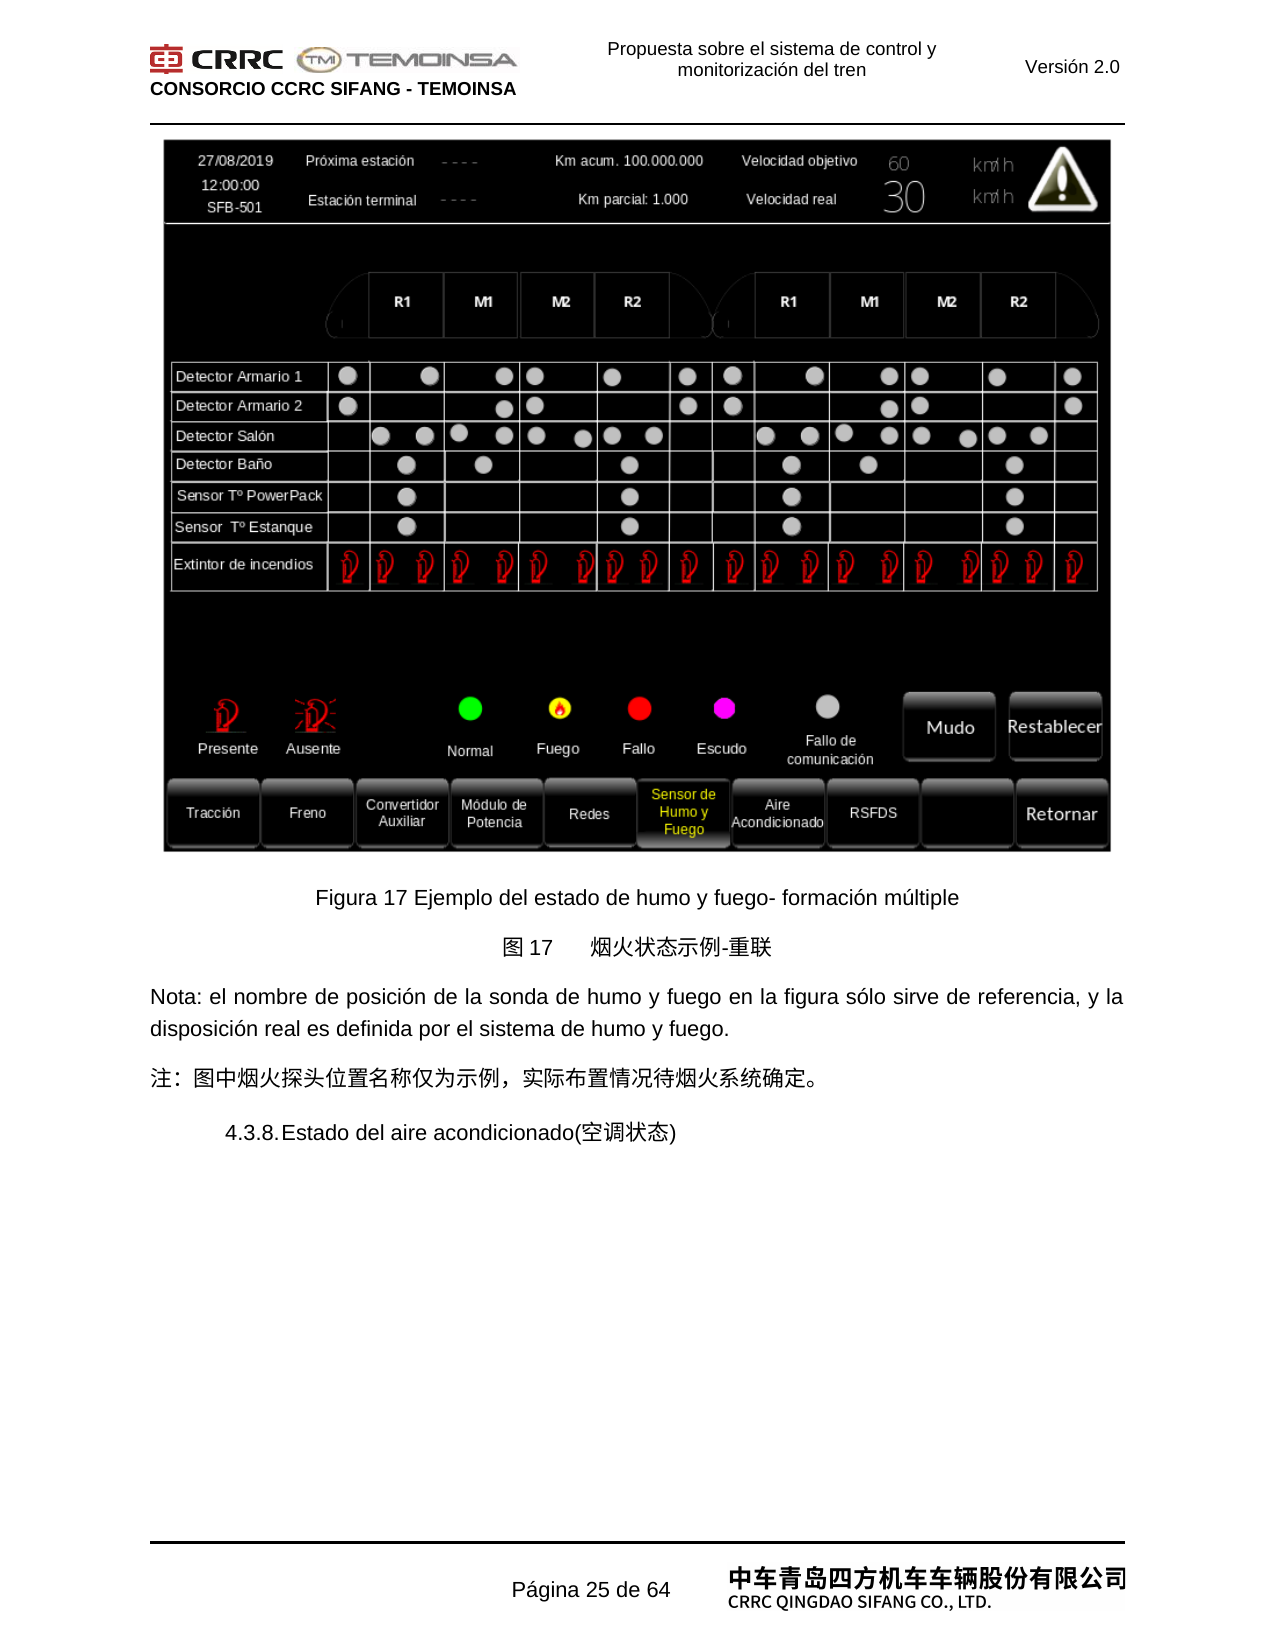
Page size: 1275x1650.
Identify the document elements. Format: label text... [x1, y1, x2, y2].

title Estado del aire acondicionado(空调状态) [225, 1115, 1125, 1147]
picture [727, 1562, 1125, 1611]
text 注：图中烟火探头位置名称仅为示例，实际布置情况待烟火系统确定。 [150, 1061, 1125, 1093]
text Nota: el nombre de posición de la sonda de humo y fuego en la figura sólo sirve de referencia, y la disposición real es definida por el sistema de humo y fuego. [150, 983, 1125, 1041]
picture [294, 47, 520, 73]
text Figura 17 Ejemplo del estado de humo y fuego- formación múltiple [150, 885, 1125, 910]
picture [150, 44, 283, 74]
text 图17 烟火状态示例-重联 [150, 930, 1125, 962]
